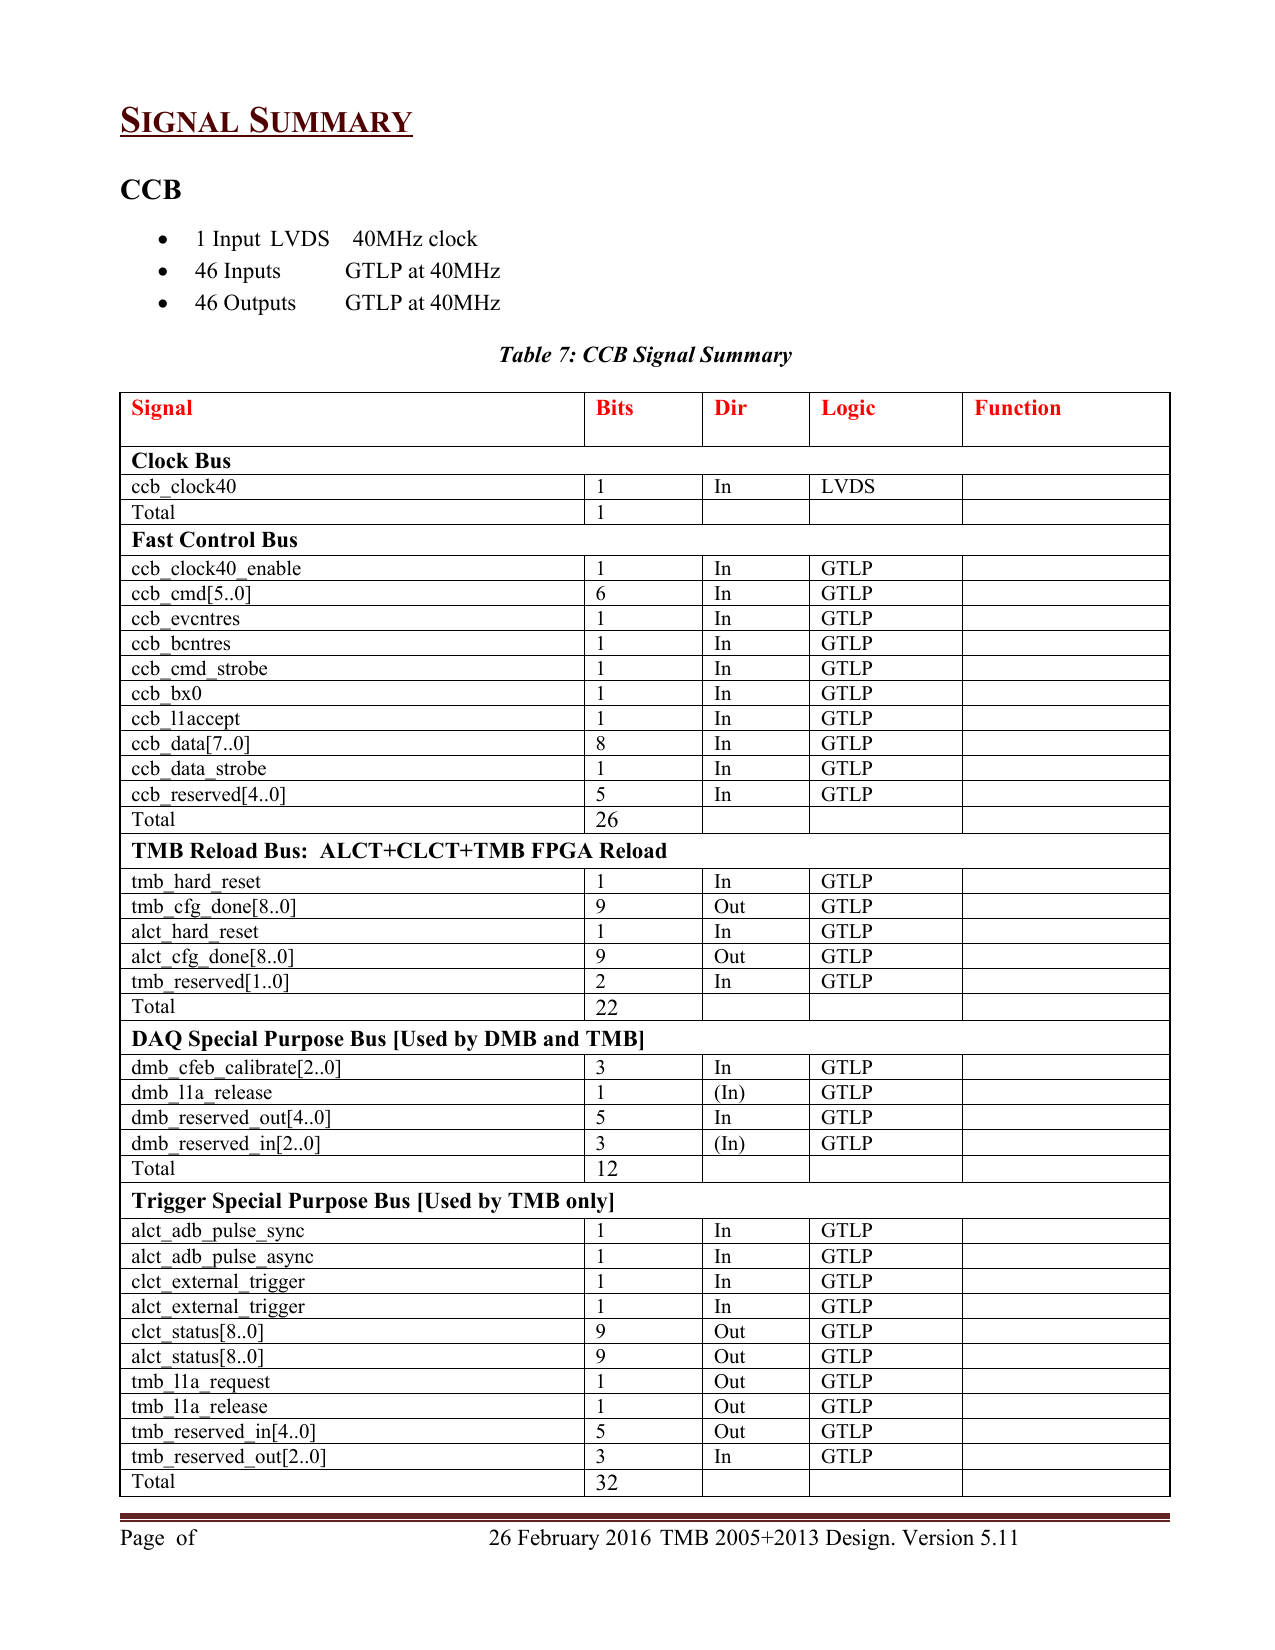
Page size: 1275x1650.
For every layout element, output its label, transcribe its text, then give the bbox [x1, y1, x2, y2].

list 46 Outputs GTLP at 40MHz [157, 288, 1170, 316]
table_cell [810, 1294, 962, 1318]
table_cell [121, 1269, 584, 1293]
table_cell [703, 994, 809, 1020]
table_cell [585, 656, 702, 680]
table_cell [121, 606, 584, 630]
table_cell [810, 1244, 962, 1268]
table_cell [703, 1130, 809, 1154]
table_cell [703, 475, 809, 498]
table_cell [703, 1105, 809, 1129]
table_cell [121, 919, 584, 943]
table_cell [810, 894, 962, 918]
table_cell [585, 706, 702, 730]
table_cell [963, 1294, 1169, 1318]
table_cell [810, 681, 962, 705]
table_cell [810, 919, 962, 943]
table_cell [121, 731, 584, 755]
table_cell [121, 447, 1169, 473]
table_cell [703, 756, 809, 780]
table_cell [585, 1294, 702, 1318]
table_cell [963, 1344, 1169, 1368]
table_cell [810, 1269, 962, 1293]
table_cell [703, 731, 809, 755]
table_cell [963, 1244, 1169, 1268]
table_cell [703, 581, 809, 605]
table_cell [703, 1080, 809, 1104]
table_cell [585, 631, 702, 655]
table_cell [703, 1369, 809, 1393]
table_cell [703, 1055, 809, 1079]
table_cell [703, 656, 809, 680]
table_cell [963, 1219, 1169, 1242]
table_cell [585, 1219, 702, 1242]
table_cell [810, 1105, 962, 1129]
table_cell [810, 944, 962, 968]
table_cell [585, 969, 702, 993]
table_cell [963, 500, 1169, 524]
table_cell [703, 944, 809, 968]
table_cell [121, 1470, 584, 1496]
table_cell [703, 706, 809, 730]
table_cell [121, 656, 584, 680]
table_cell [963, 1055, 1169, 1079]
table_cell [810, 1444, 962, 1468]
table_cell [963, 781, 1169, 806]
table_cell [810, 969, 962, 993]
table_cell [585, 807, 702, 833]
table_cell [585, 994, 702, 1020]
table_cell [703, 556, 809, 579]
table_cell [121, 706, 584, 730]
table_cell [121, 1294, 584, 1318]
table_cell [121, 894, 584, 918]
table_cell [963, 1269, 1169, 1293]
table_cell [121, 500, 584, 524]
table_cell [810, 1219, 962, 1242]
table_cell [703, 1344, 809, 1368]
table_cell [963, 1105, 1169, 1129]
text Table 7: CCB Signal Summary [120, 341, 1170, 367]
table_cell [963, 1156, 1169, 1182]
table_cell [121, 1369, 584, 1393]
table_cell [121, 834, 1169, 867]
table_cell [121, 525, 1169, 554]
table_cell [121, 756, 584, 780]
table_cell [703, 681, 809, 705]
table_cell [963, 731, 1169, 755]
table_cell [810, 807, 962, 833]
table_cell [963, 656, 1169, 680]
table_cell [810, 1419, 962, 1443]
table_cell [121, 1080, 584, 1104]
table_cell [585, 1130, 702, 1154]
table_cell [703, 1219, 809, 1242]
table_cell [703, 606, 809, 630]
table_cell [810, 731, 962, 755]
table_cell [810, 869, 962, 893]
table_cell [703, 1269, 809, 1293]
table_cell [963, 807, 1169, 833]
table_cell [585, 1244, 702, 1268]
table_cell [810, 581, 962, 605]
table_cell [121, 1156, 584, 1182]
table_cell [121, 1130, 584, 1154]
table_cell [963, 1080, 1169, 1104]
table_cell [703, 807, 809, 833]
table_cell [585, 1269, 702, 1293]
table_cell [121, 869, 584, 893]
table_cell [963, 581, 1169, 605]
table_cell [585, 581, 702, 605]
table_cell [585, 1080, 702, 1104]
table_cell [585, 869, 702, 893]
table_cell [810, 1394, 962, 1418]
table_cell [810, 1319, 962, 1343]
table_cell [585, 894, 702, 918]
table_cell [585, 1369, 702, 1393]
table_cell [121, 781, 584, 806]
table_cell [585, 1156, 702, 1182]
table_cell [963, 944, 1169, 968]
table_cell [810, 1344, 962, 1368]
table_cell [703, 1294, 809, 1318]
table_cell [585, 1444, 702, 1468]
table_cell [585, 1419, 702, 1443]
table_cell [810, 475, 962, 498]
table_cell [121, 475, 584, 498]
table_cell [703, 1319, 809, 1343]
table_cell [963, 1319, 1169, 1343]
subtitle CCB [120, 172, 1170, 206]
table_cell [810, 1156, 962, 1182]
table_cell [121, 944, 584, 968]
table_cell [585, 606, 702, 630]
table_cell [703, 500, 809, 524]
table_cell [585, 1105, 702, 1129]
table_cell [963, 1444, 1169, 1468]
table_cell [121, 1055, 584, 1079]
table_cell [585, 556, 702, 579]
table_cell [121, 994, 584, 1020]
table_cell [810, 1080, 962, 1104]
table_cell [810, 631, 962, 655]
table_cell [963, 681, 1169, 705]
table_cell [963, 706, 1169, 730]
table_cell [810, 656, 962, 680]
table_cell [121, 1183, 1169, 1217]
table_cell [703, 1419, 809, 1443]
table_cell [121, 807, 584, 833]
subtitle Signal Summary [120, 97, 1170, 141]
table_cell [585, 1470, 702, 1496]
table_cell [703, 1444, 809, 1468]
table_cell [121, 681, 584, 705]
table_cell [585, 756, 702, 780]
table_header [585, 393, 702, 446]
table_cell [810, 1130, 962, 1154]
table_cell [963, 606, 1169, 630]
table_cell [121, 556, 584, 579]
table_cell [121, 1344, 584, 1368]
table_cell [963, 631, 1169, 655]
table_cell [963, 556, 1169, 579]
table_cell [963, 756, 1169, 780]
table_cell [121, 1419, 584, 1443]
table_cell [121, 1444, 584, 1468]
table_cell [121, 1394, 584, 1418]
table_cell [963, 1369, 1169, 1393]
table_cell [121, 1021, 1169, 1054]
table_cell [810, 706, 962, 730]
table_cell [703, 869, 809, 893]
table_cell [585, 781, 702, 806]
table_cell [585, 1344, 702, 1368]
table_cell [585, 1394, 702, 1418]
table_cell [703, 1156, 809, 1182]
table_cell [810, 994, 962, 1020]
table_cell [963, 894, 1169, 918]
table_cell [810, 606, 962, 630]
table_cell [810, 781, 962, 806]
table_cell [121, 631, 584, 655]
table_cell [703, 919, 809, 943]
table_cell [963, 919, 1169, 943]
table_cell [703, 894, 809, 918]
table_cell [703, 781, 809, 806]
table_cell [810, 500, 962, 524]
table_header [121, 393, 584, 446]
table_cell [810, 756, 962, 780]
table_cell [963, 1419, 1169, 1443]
list 46 Inputs GTLP at 40MHz [157, 255, 1170, 283]
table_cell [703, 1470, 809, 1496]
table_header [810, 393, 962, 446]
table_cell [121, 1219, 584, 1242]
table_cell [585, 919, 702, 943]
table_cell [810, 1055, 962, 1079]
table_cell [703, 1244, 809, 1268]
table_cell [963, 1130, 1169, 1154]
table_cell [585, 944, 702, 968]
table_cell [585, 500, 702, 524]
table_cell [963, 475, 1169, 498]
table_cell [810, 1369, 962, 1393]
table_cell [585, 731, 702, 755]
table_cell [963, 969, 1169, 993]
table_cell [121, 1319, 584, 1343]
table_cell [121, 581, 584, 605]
list 1 Input LVDS 40MHz clock [157, 223, 1170, 251]
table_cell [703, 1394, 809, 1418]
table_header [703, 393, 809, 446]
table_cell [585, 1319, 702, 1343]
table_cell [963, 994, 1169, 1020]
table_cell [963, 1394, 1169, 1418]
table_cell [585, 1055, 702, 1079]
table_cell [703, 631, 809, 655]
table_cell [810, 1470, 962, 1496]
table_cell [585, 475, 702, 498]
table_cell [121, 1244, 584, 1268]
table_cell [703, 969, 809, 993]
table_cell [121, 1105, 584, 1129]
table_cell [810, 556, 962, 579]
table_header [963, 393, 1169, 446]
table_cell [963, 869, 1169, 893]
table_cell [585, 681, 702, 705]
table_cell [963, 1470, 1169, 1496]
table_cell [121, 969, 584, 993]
